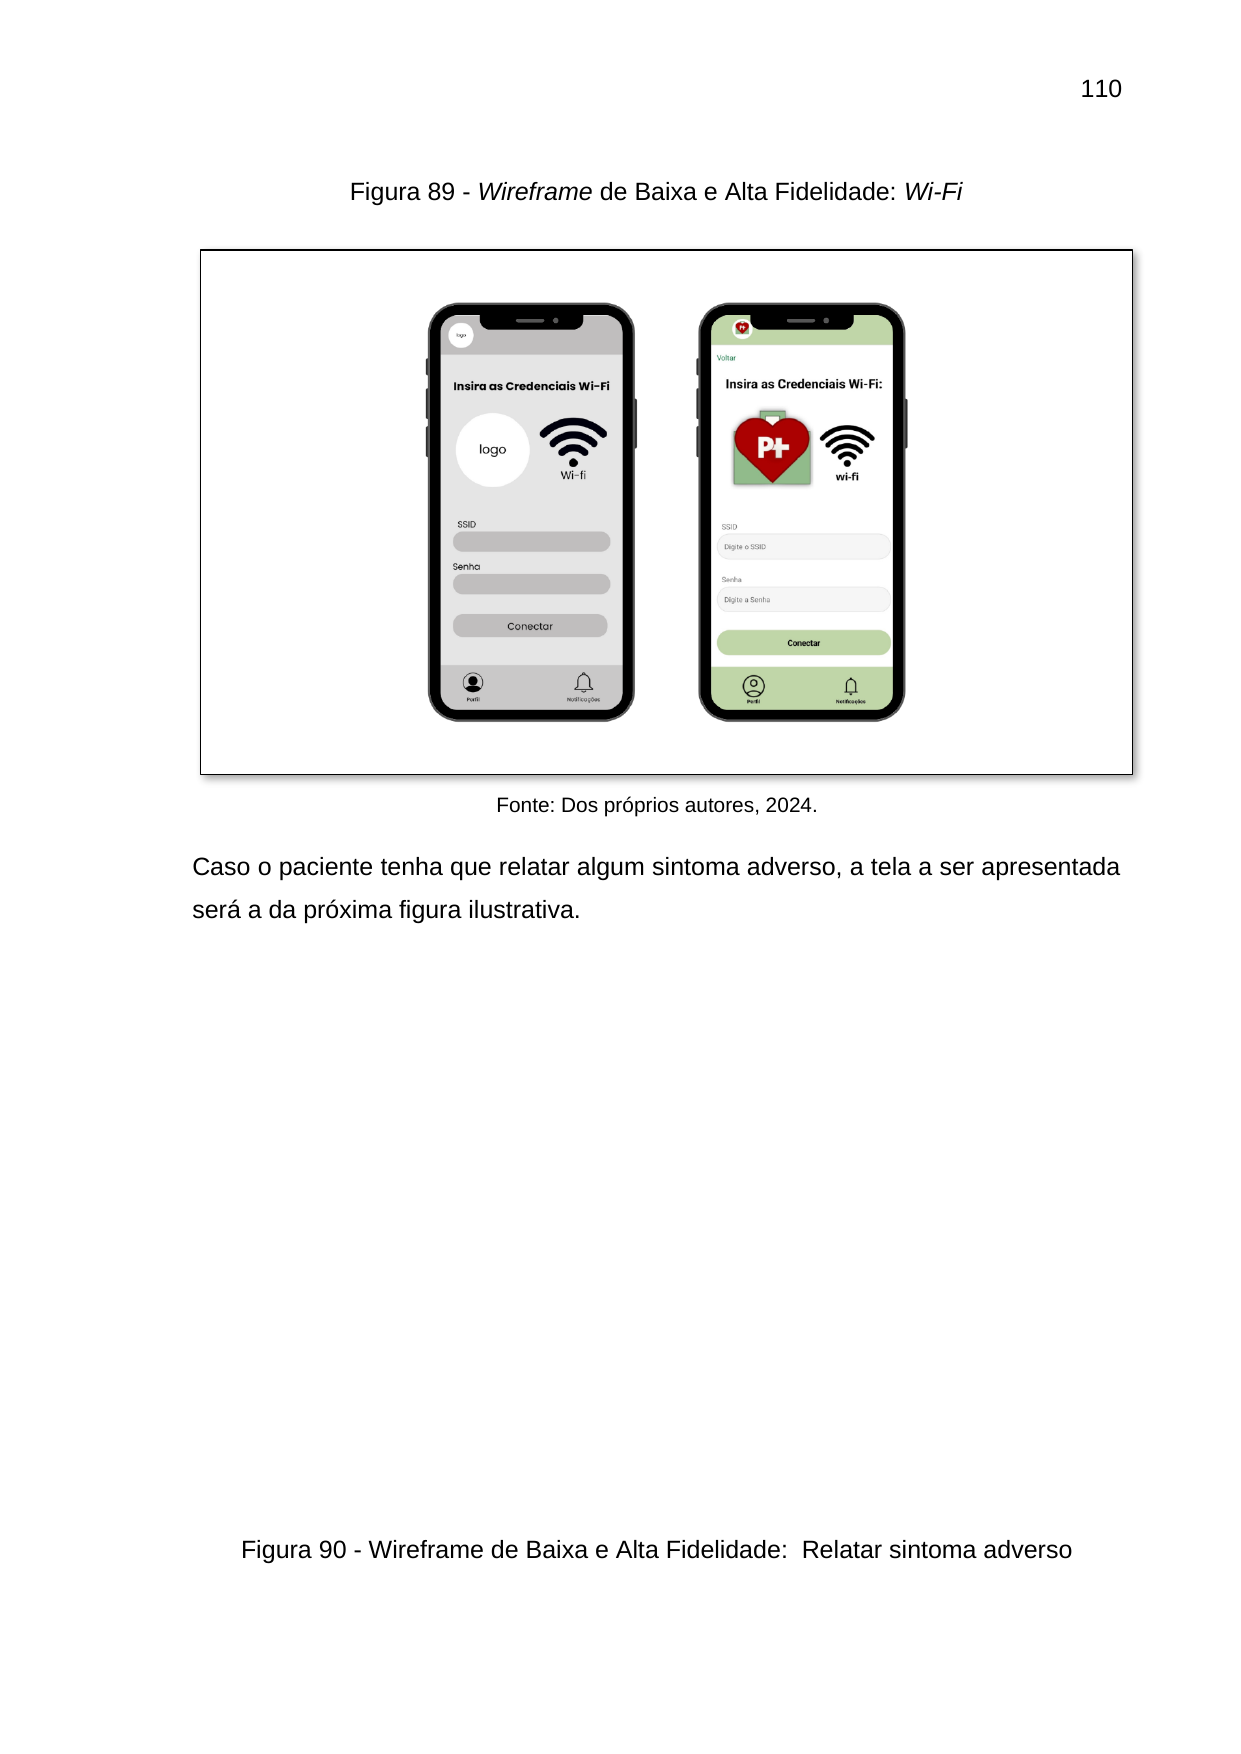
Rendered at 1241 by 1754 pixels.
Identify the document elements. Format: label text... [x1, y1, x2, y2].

text Fonte: Dos próprios autores, 2024. [192, 792, 1122, 816]
picture [201, 251, 1132, 774]
text Figura 89 - Wireframe de Baixa e Alta Fidelidade: Wi-Fi [192, 177, 1122, 206]
text Caso o paciente tenha que relatar algum sintoma adverso, a tela a ser apresentada será a da próxima figura ilustrativa. [192, 852, 1122, 924]
text Figura 90 - Wireframe de Baixa e Alta Fidelidade: Relatar sintoma adverso [192, 1535, 1122, 1564]
